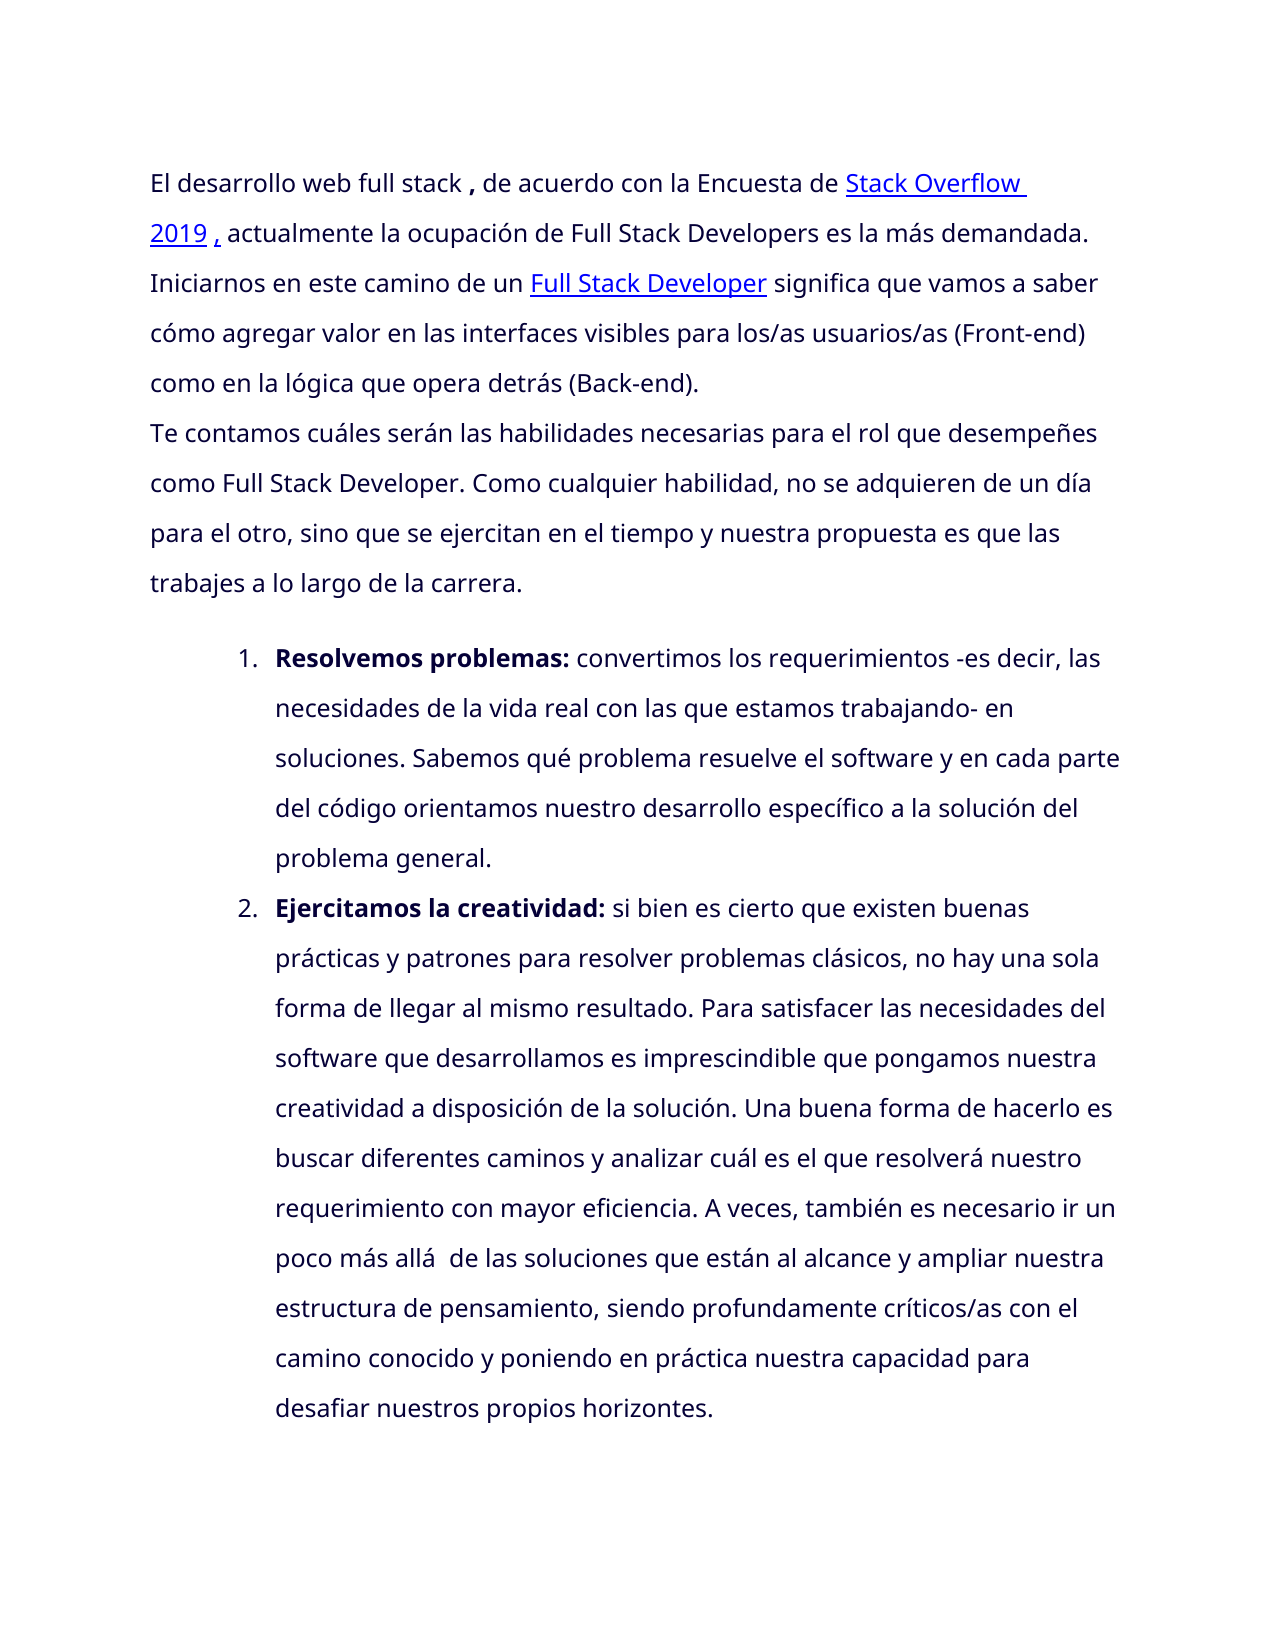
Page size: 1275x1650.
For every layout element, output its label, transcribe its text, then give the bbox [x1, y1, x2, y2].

text El desarrollo web full stack , de acuerdo con la Encuesta de Stack Overflow 2019 , actualmente la ocupación de Full Stack Developers es la más demandada. Iniciarnos en este camino de un Full Stack Developer significa que vamos a saber cómo agregar valor en las interfaces visibles para los/as usuarios/as (Front-end) como en la lógica que opera detrás (Back-end). [150, 150, 1125, 400]
list Resolvemos problemas: convertimos los requerimientos -es decir, las necesidades de la vida real con las que estamos trabajando- en soluciones. Sabemos qué problema resuelve el software y en cada parte del código orientamos nuestro desarrollo específico a la solución del problema general. [237, 625, 1125, 875]
text Te contamos cuáles serán las habilidades necesarias para el rol que desempeñes como Full Stack Developer. Como cualquier habilidad, no se adquieren de un día para el otro, sino que se ejercitan en el tiempo y nuestra propuesta es que las trabajes a lo largo de la carrera. [150, 400, 1125, 600]
list Ejercitamos la creatividad: si bien es cierto que existen buenas prácticas y patrones para resolver problemas clásicos, no hay una sola forma de llegar al mismo resultado. Para satisfacer las necesidades del software que desarrollamos es imprescindible que pongamos nuestra creatividad a disposición de la solución. Una buena forma de hacerlo es buscar diferentes caminos y analizar cuál es el que resolverá nuestro requerimiento con mayor eficiencia. A veces, también es necesario ir un poco más allá de las soluciones que están al alcance y ampliar nuestra estructura de pensamiento, siendo profundamente críticos/as con el camino conocido y poniendo en práctica nuestra capacidad para desafiar nuestros propios horizontes. [237, 875, 1125, 1425]
